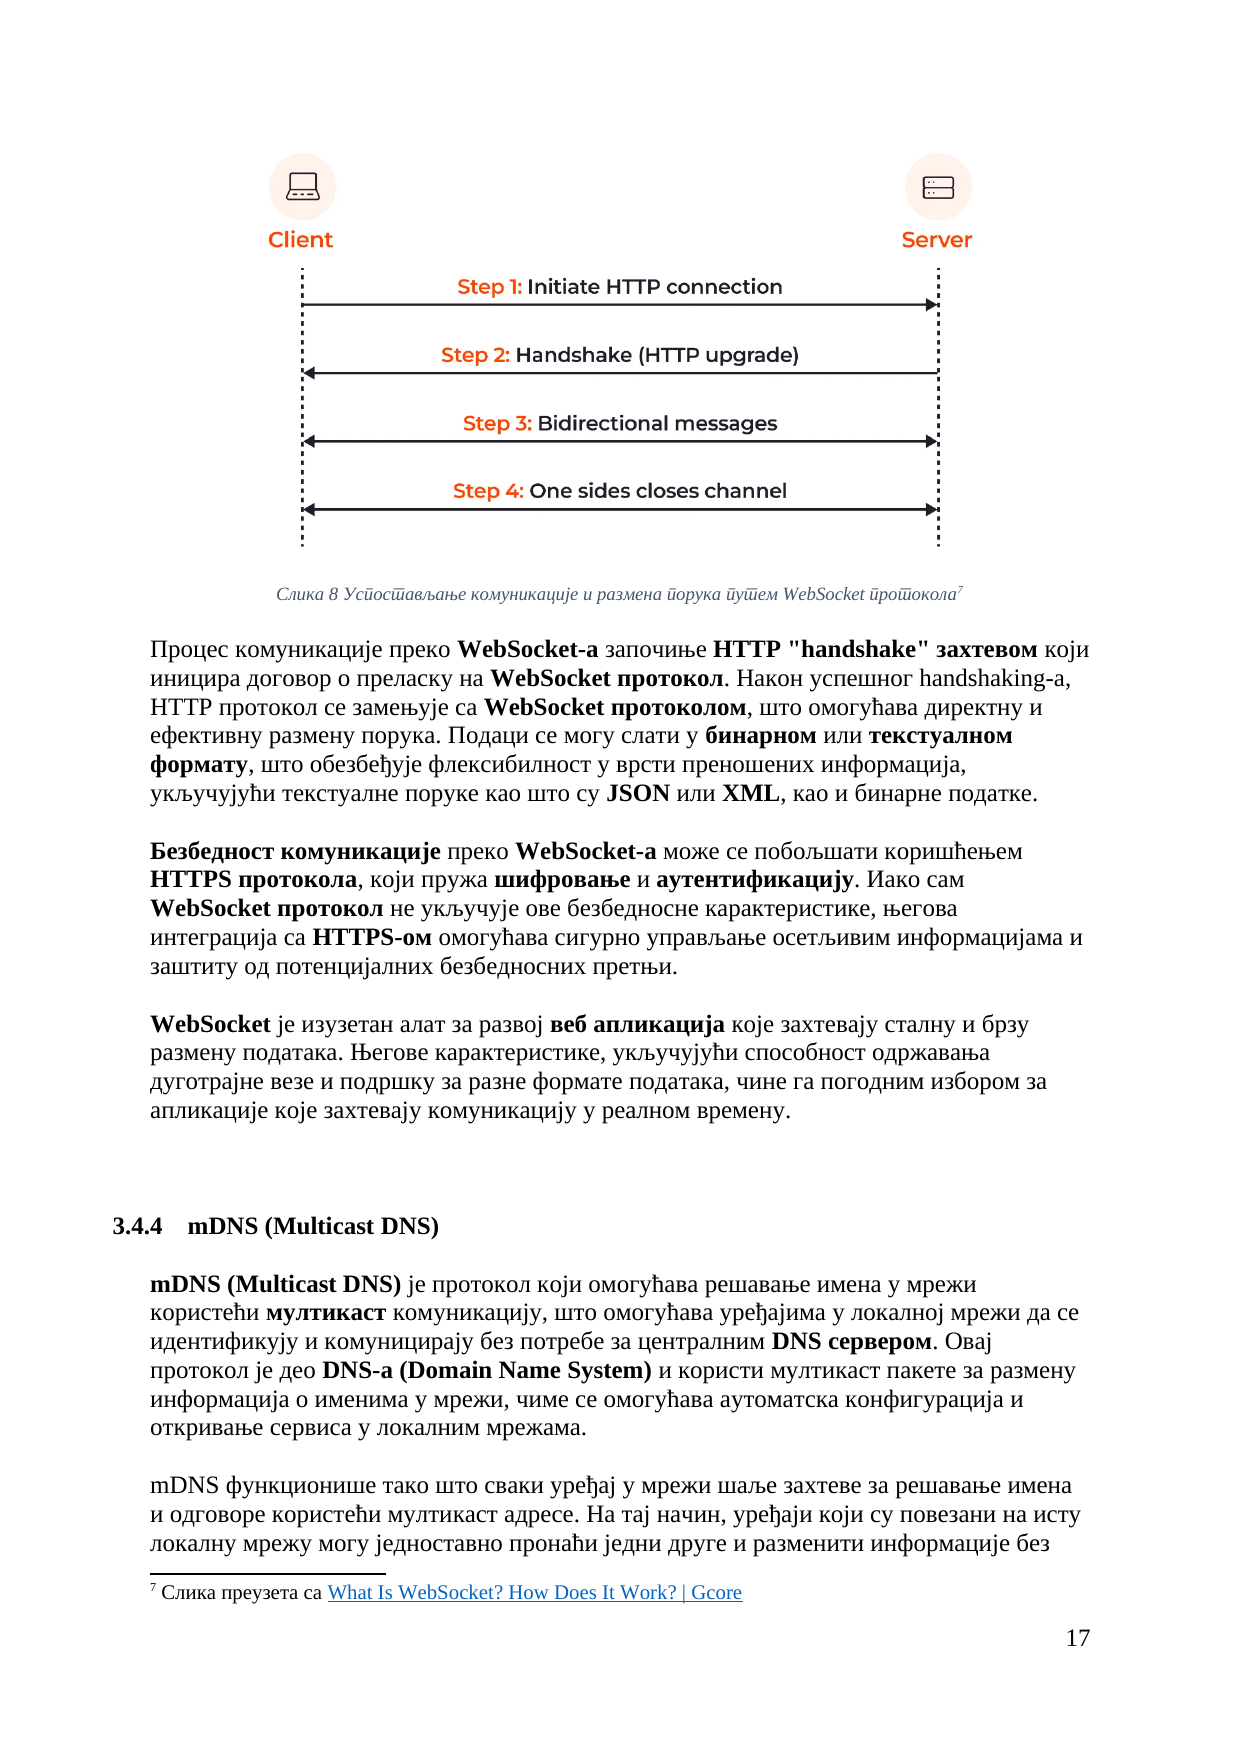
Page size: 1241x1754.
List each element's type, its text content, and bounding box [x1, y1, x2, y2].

text Процес комуникације преко WebSocket-а започиње HTTP "handshake" захтевом који иницира договор о преласку на WebSocket протокол. Након успешног handshaking-а, HTTP протокол се замењује са WebSocket протоколом, што омогућава директну и ефективну размену порука. Подаци се могу слати у бинарном или текстуалном формату, што обезбеђује флексибилност у врсти преношених информација, укључујући текстуалне поруке као што су JSON или XML, као и бинарне податке. [150, 634, 1090, 807]
text WebSocket је изузетан алат за развој веб апликација које захтевају сталну и брзу размену података. Његове карактеристике, укључујући способност одржавања дуготрајне везе и подршку за разне формате података, чине га погодним избором за апликације које захтевају комуникацију у реалном времену. [150, 1009, 1090, 1124]
text Безбедност комуникације преко WebSocket-а може се побољшати коришћењем HTTPS протокола, који пружа шифровање и аутентификацију. Иако сам WebSocket протокол не укључује ове безбедносне карактеристике, његова интеграција са HTTPS-ом омогућава сигурно управљање осетљивим информацијама и заштиту од потенцијалних безбедносних претњи. [150, 836, 1090, 979]
picture [150, 150, 1090, 555]
subtitle mDNS (Multicast DNS) [112, 1211, 1090, 1239]
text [150, 1470, 1090, 1557]
text mDNS (Multicast DNS) је протокол који омогућава решавање имена у мрежи користећи мултикаст комуникацију, што омогућава уређајима у локалној мрежи да се идентификују и комуницирају без потребе за централним DNS сервером. Овај протокол је део DNS-а (Domain Name System) и користи мултикаст пакете за размену информација о именима у мрежи, чиме се омогућава аутоматска конфигурација и откривање сервиса у локалним мрежама. [150, 1269, 1090, 1441]
text Слика 8 Успостављање комуникације и размена порука путем WebSocket протокола [150, 583, 1090, 605]
